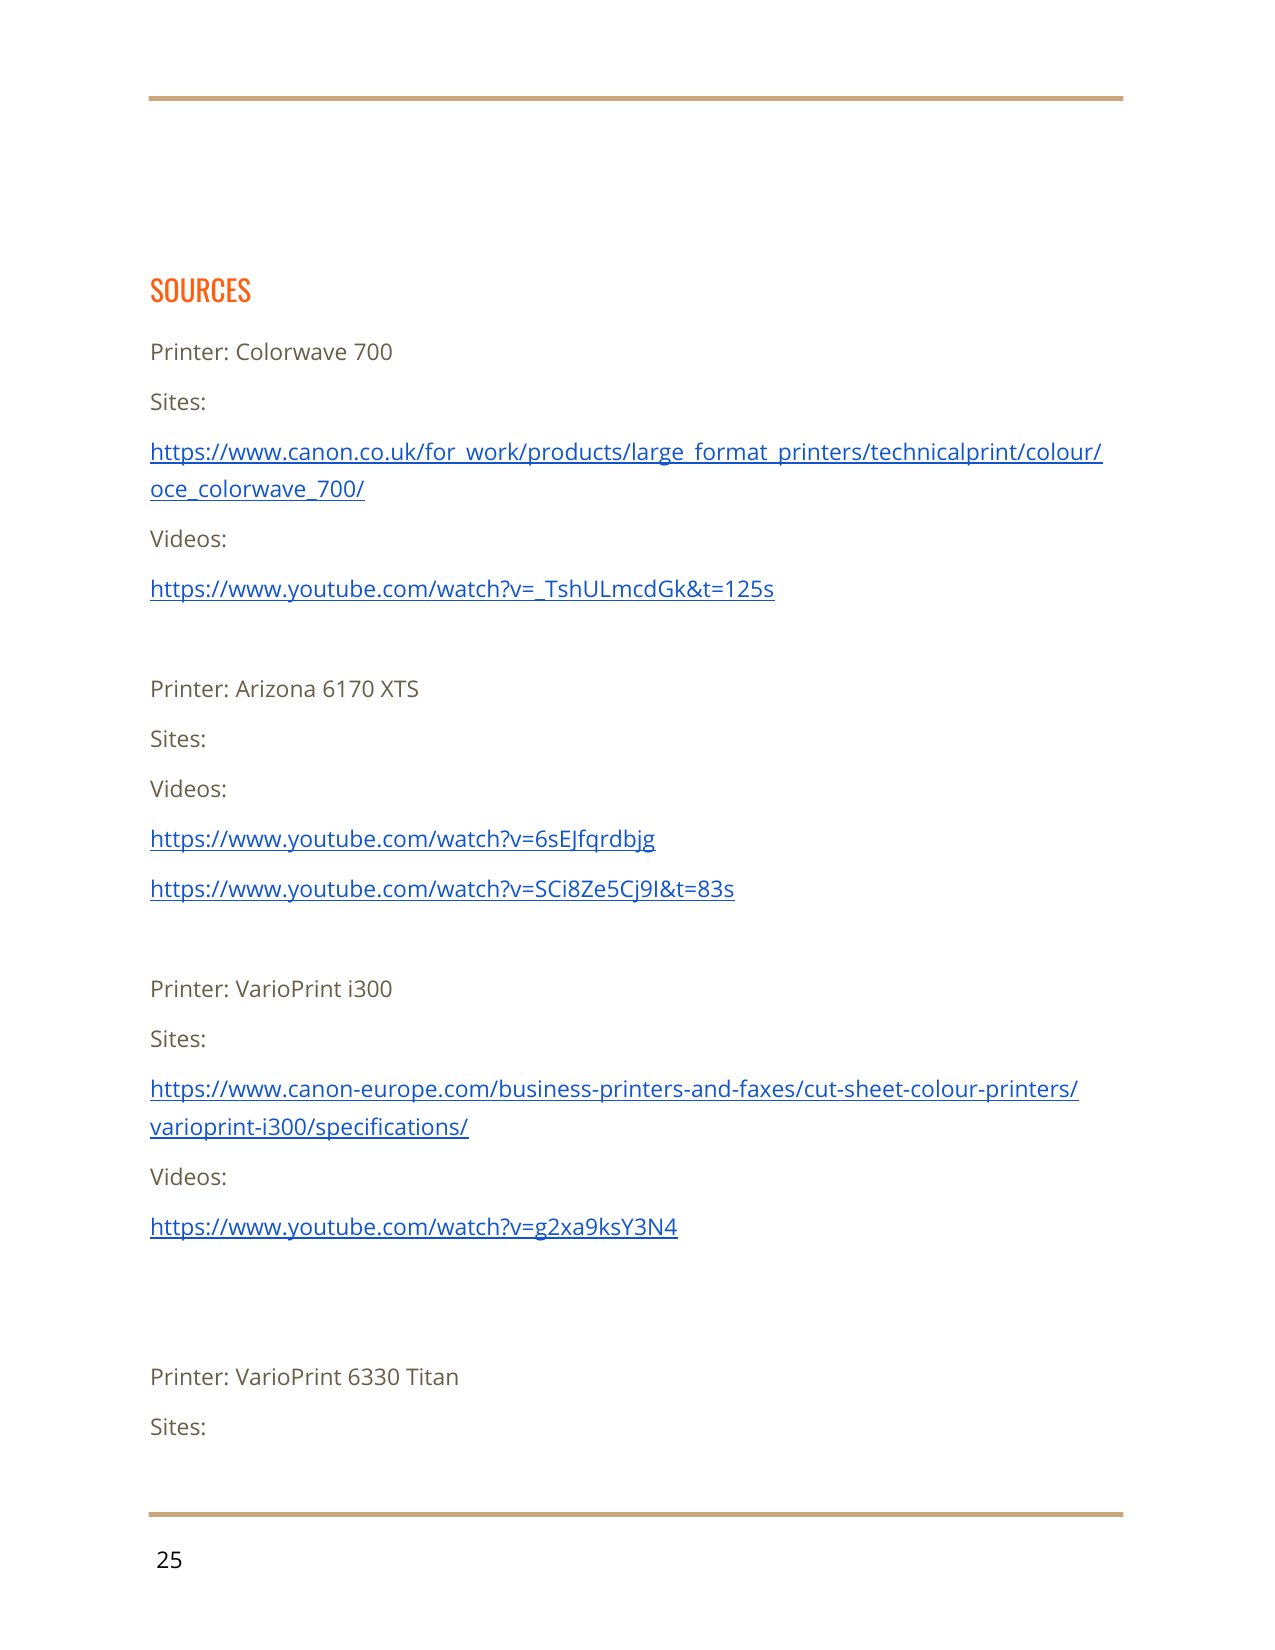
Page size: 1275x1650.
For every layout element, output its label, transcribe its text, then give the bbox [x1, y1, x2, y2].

text https://www.youtube.com/watch?v=g2xa9ksY3N4 [150, 1211, 1125, 1242]
text Videos: [150, 523, 1125, 554]
text Sites: [150, 386, 1125, 417]
text https://www.youtube.com/watch?v=SCi8Ze5Cj9I&t=83s [150, 873, 1125, 904]
text https://www.canon.co.uk/for_work/products/large_format_printers/technicalprint/colour/oce_colorwave_700/ [150, 436, 1125, 504]
text Printer: Colorwave 700 [150, 336, 1125, 367]
text Videos: [150, 773, 1125, 804]
text Sites: [150, 1411, 1125, 1442]
subtitle SOURCES [150, 267, 939, 310]
text Printer: VarioPrint i300 [150, 973, 1125, 1004]
text Videos: [150, 1161, 1125, 1192]
text Sites: [150, 1023, 1125, 1054]
text Printer: Arizona 6170 XTS [150, 673, 1125, 704]
text https://www.canon-europe.com/business-printers-and-faxes/cut-sheet-colour-printers/varioprint-i300/specifications/ [150, 1073, 1125, 1142]
text Sites: [150, 723, 1125, 754]
text https://www.youtube.com/watch?v=6sEJfqrdbjg [150, 823, 1125, 854]
text Printer: VarioPrint 6330 Titan [150, 1361, 1125, 1392]
picture [148, 96, 1124, 101]
picture [148, 1512, 1124, 1517]
text https://www.youtube.com/watch?v=_TshULmcdGk&t=125s [150, 573, 1125, 604]
